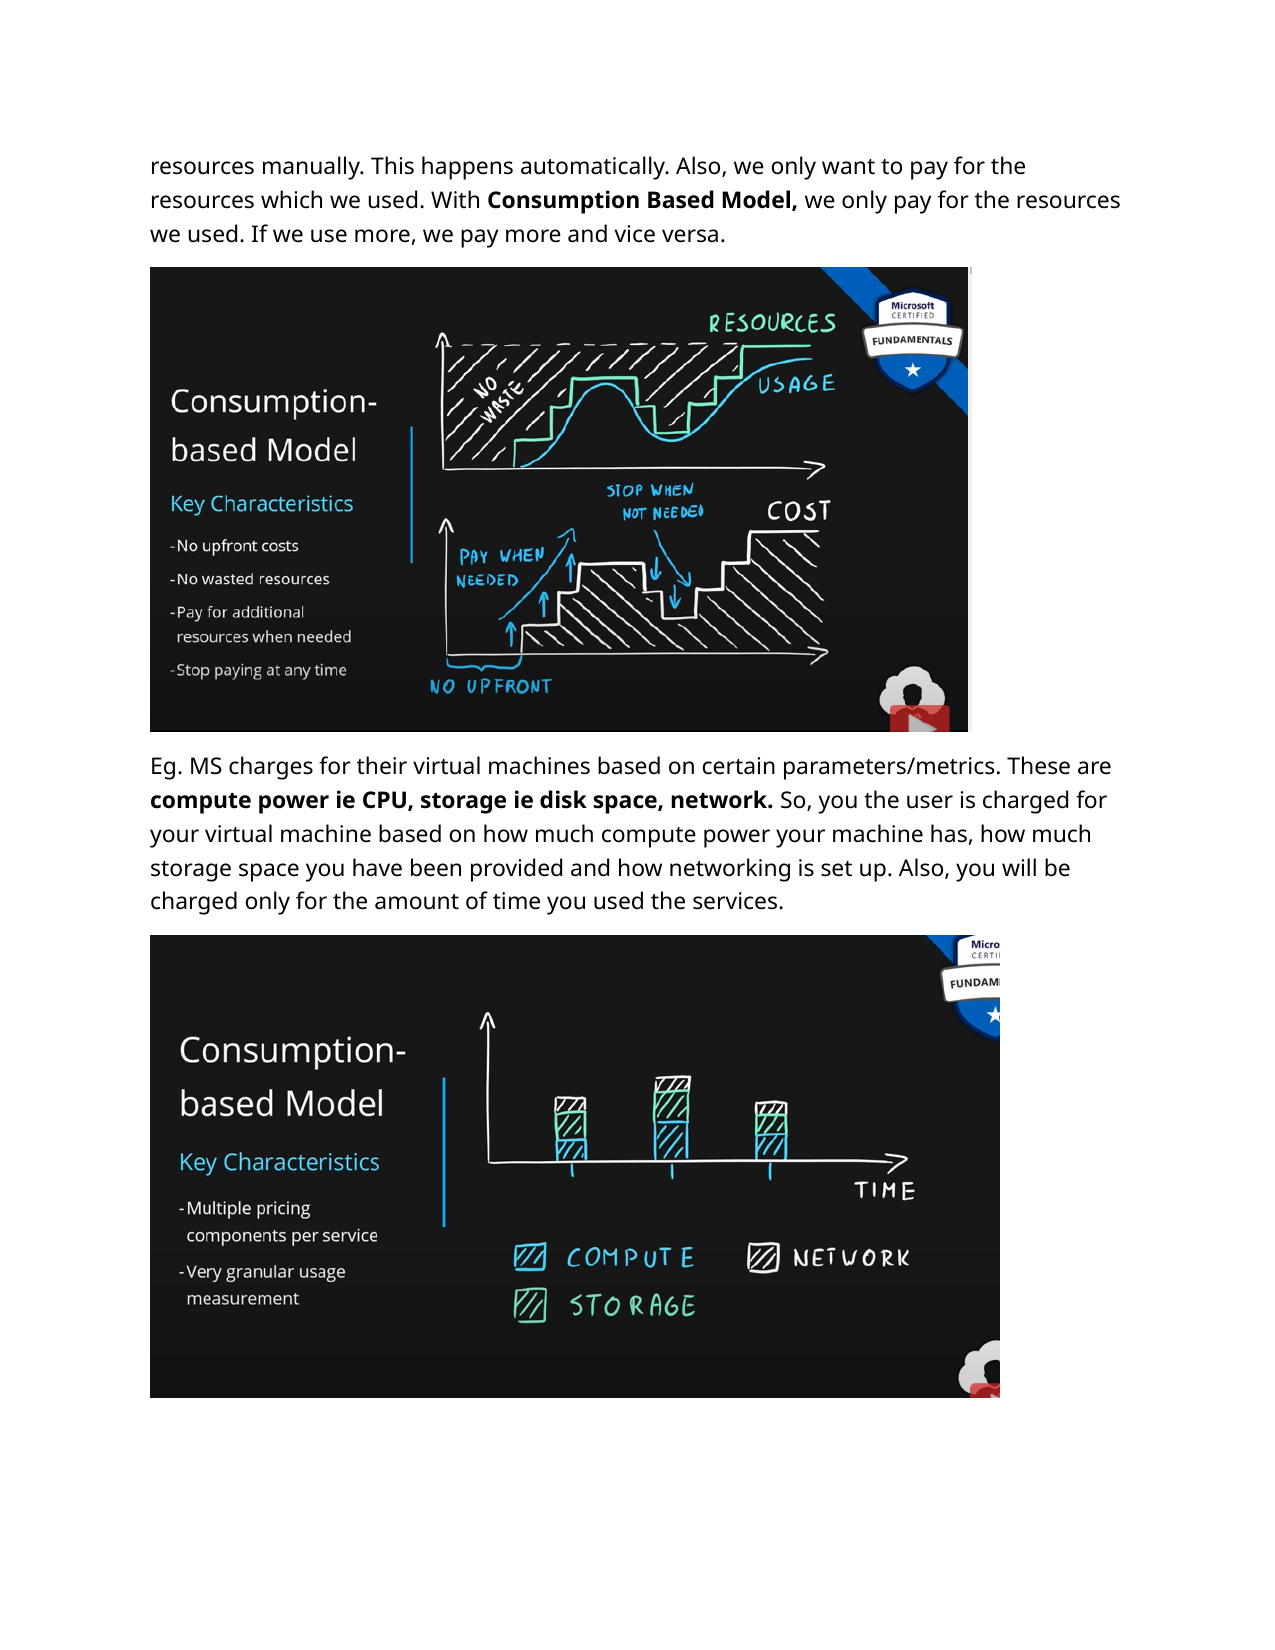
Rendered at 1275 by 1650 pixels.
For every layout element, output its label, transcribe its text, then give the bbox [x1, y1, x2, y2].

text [150, 150, 1125, 249]
picture [150, 935, 1000, 1398]
picture [150, 267, 972, 732]
text Eg. MS charges for their virtual machines based on certain parameters/metrics. These are compute power ie CPU, storage ie disk space, network. So, you the user is charged for your virtual machine based on how much compute power your machine has, how much storage space you have been provided and how networking is set up. Also, you will be charged only for the amount of time you used the services. [150, 750, 1125, 917]
